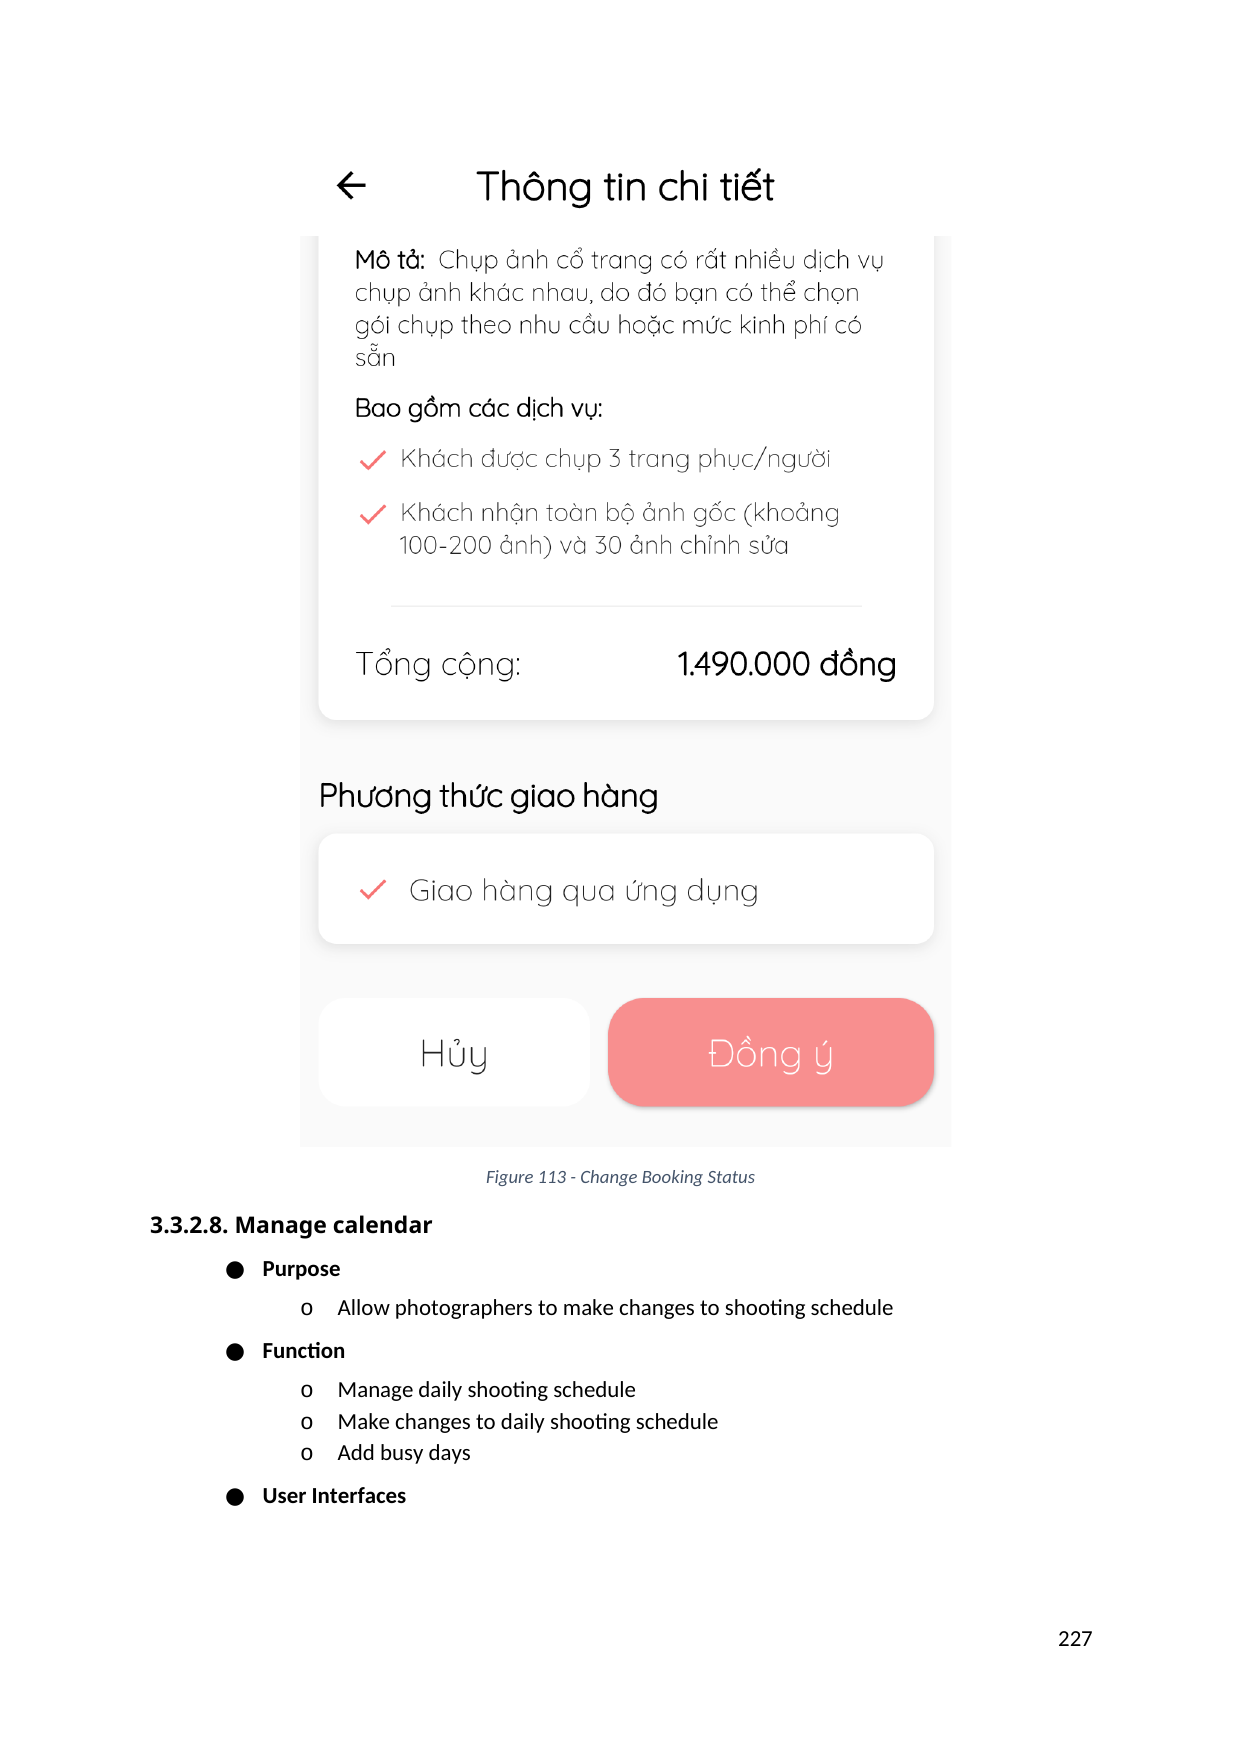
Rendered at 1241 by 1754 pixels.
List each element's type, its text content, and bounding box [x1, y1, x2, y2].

picture [300, 150, 952, 1147]
list Allow photographers to make changes to shooting schedule [300, 1293, 1093, 1322]
list Purpose [225, 1243, 1093, 1289]
list User Interfaces [225, 1470, 1093, 1517]
list Manage daily shooting schedule [300, 1376, 1093, 1405]
list Make changes to daily shooting schedule [300, 1407, 1093, 1436]
subtitle 3.3.2.8. Manage calendar [150, 1209, 1093, 1240]
list Add busy days [300, 1438, 1093, 1468]
list Function [225, 1325, 1093, 1372]
text Figure 113 - Change Booking Status [150, 1165, 1093, 1188]
